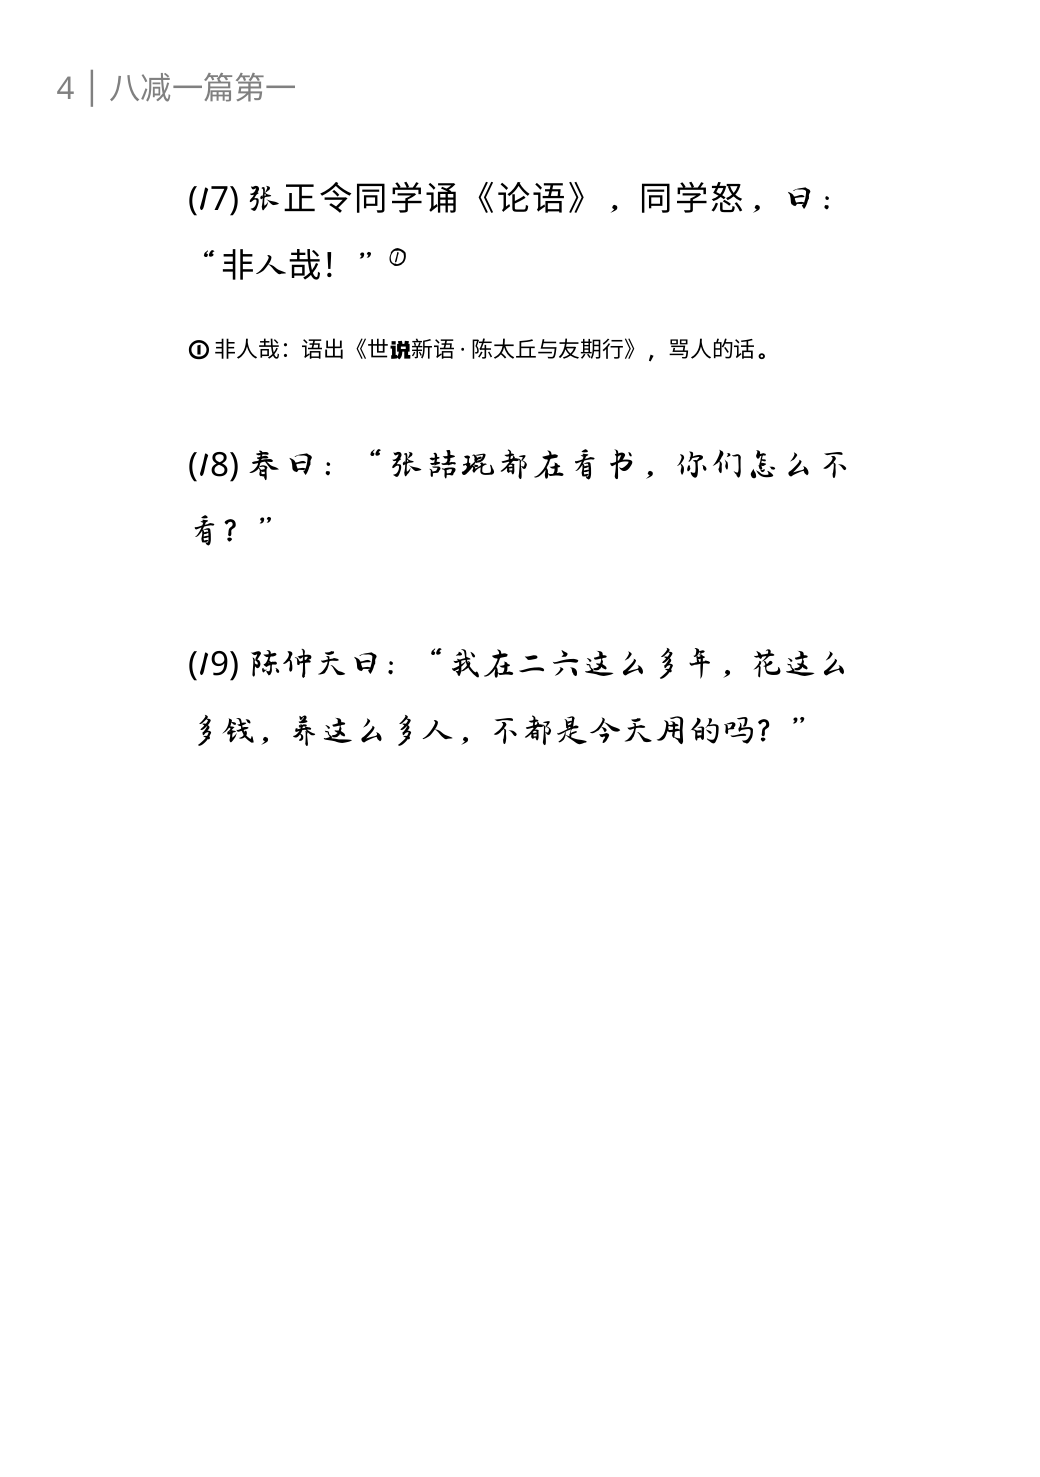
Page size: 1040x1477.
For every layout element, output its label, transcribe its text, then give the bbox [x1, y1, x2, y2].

text ①非人哉：语出《世说新语 · 陈太丘与友期行》，骂人的话。 [188, 333, 852, 366]
list 春曰：“张喆琨都在看书，你们怎么不看？” [188, 432, 852, 565]
list 陈仲天曰：“我在二六这么多年，花这么多钱，养这么多人，不都是今天用的吗？” [188, 632, 852, 764]
list 张正令同学诵《论语》，同学怒，曰：“非人哉！”① [188, 166, 852, 299]
